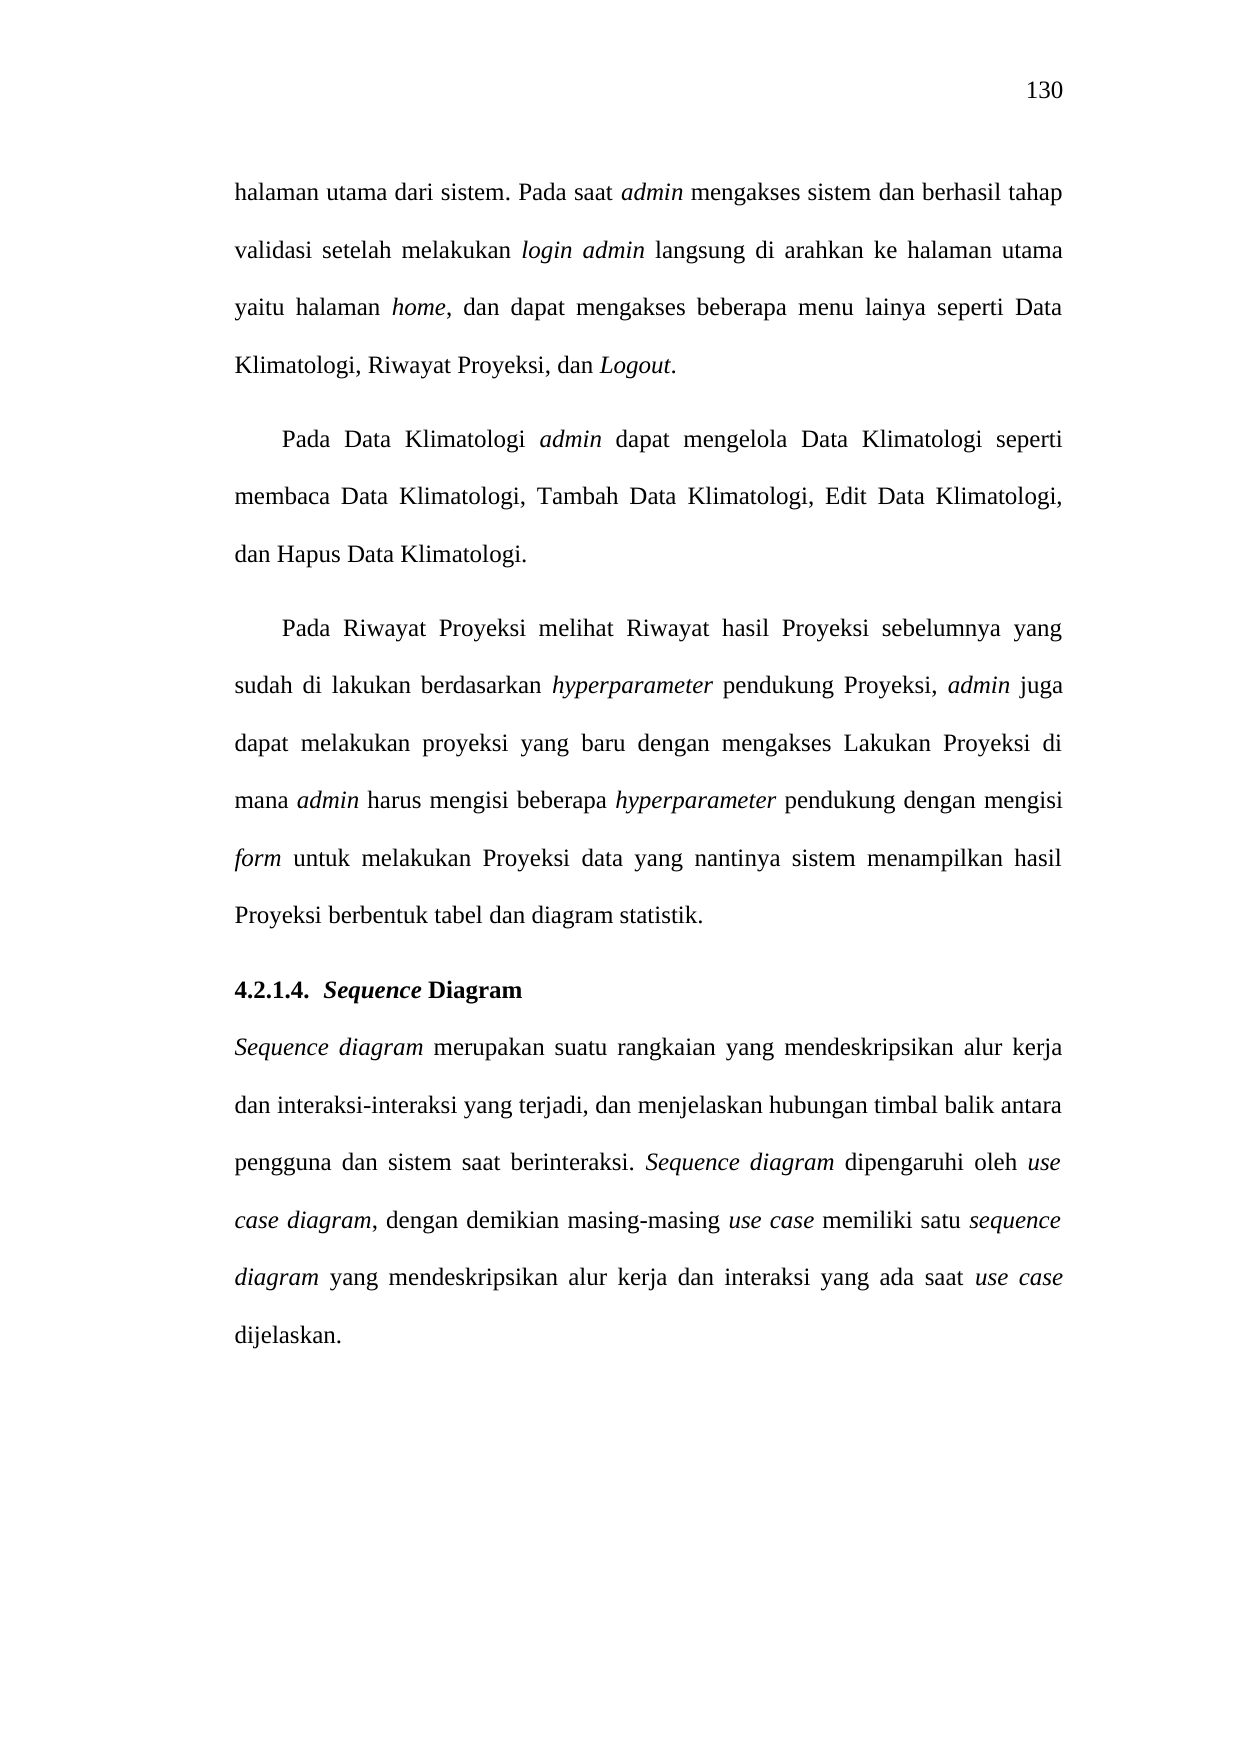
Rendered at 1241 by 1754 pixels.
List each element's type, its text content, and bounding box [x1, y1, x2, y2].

text Pada Riwayat Proyeksi melihat Riwayat hasil Proyeksi sebelumnya yang sudah di lakukan berdasarkan hyperparameter pendukung Proyeksi, admin juga dapat melakukan proyeksi yang baru dengan mengakses Lakukan Proyeksi di mana admin harus mengisi beberapa hyperparameter pendukung dengan mengisi form untuk melakukan Proyeksi data yang nantinya sistem menampilkan hasil Proyeksi berbentuk tabel dan diagram statistik. [234, 613, 1063, 929]
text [234, 177, 1063, 378]
text Sequence diagram merupakan suatu rangkaian yang mendeskripsikan alur kerja dan interaksi-interaksi yang terjadi, dan menjelaskan hubungan timbal balik antara pengguna dan sistem saat berinteraksi. Sequence diagram dipengaruhi oleh use case diagram, dengan demikian masing-masing use case memiliki satu sequence diagram yang mendeskripsikan alur kerja dan interaksi yang ada saat use case dijelaskan. [234, 1032, 1063, 1348]
subtitle Sequence Diagram [234, 975, 1063, 1003]
text Pada Data Klimatologi admin dapat mengelola Data Klimatologi seperti membaca Data Klimatologi, Tambah Data Klimatologi, Edit Data Klimatologi, dan Hapus Data Klimatologi. [234, 424, 1063, 568]
